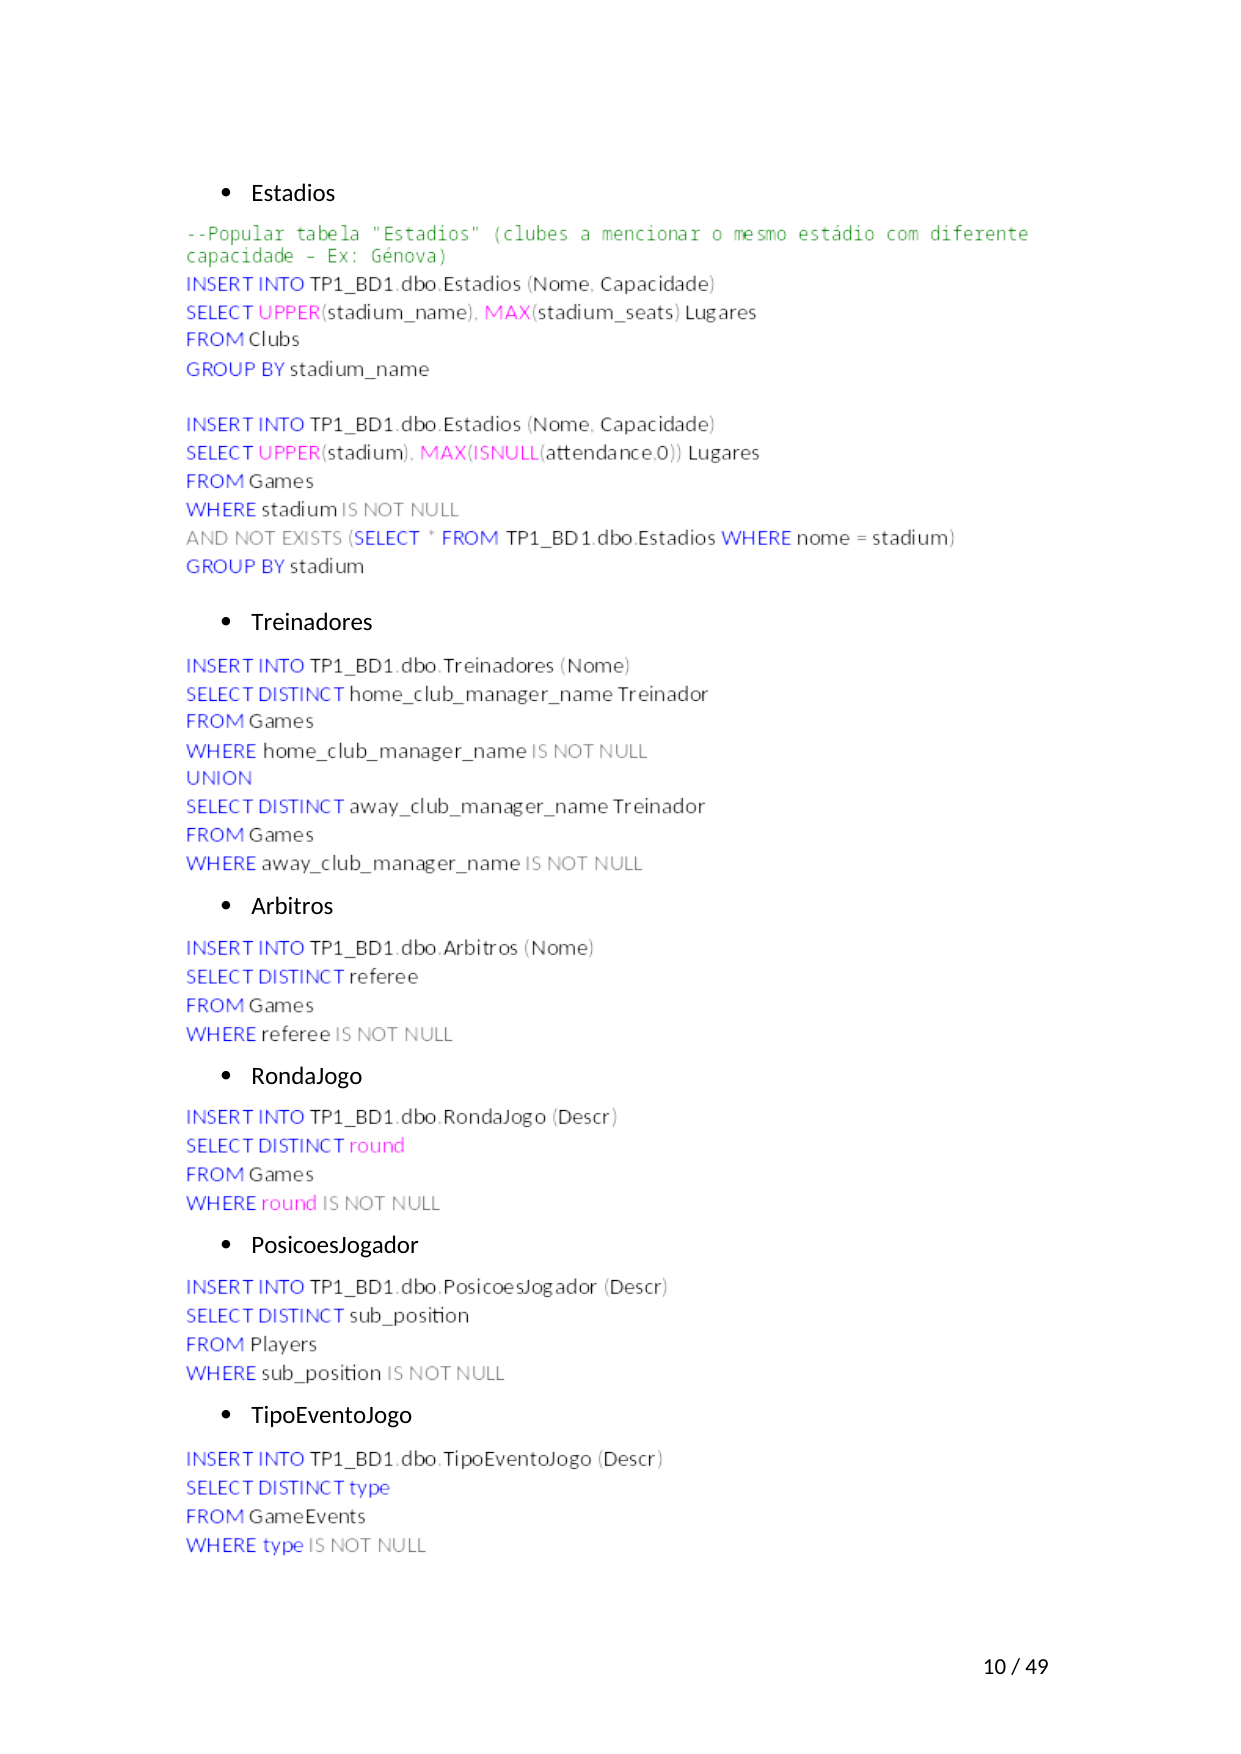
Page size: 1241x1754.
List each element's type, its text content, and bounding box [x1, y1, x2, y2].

list Arbitros [222, 890, 1098, 921]
list PosicoesJogador [222, 1229, 1098, 1260]
list TipoEventoJogo [222, 1399, 1098, 1429]
list Treinadores [222, 606, 1098, 636]
list Estadios [222, 177, 1098, 208]
list RondaJogo [222, 1060, 1098, 1090]
